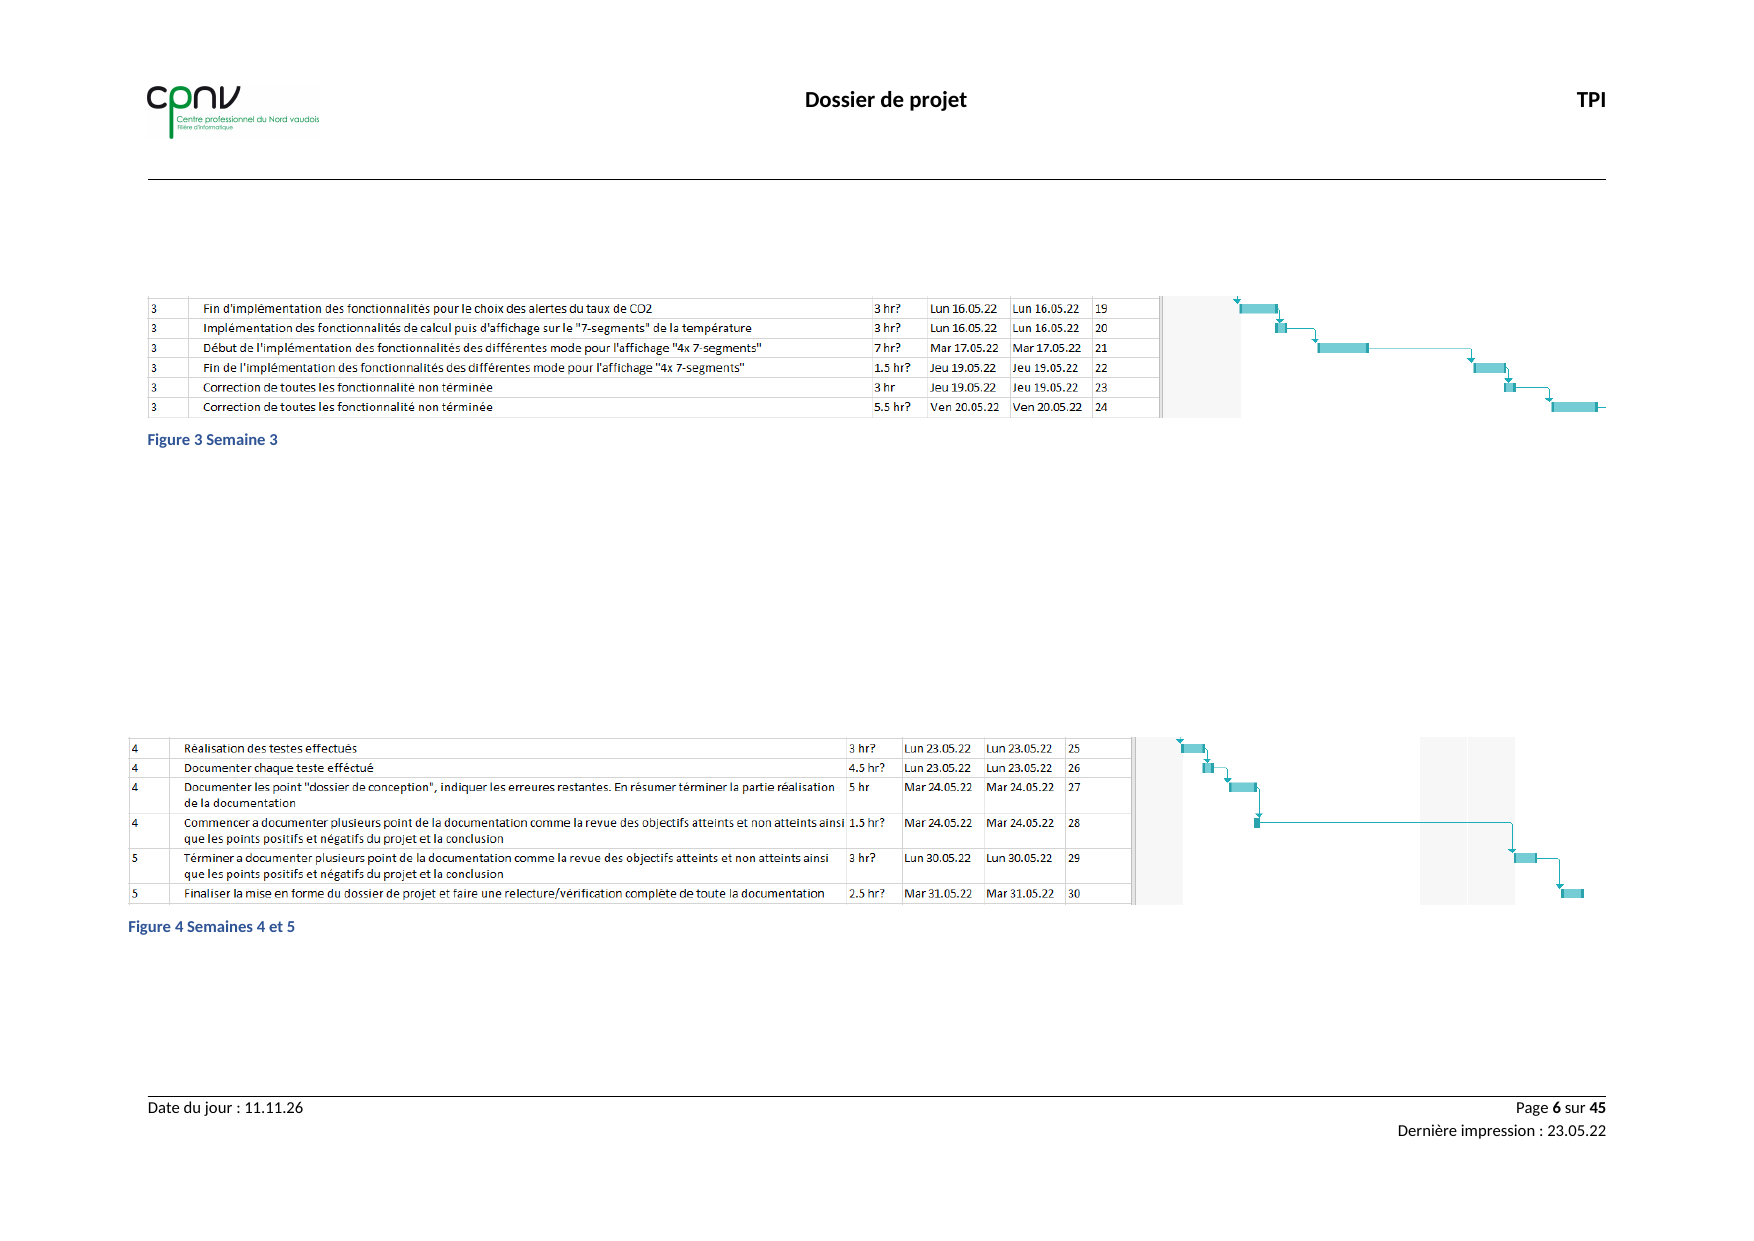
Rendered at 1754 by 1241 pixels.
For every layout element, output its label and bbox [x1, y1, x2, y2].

picture [128, 737, 1587, 905]
picture [147, 86, 319, 139]
picture [147, 296, 1606, 418]
